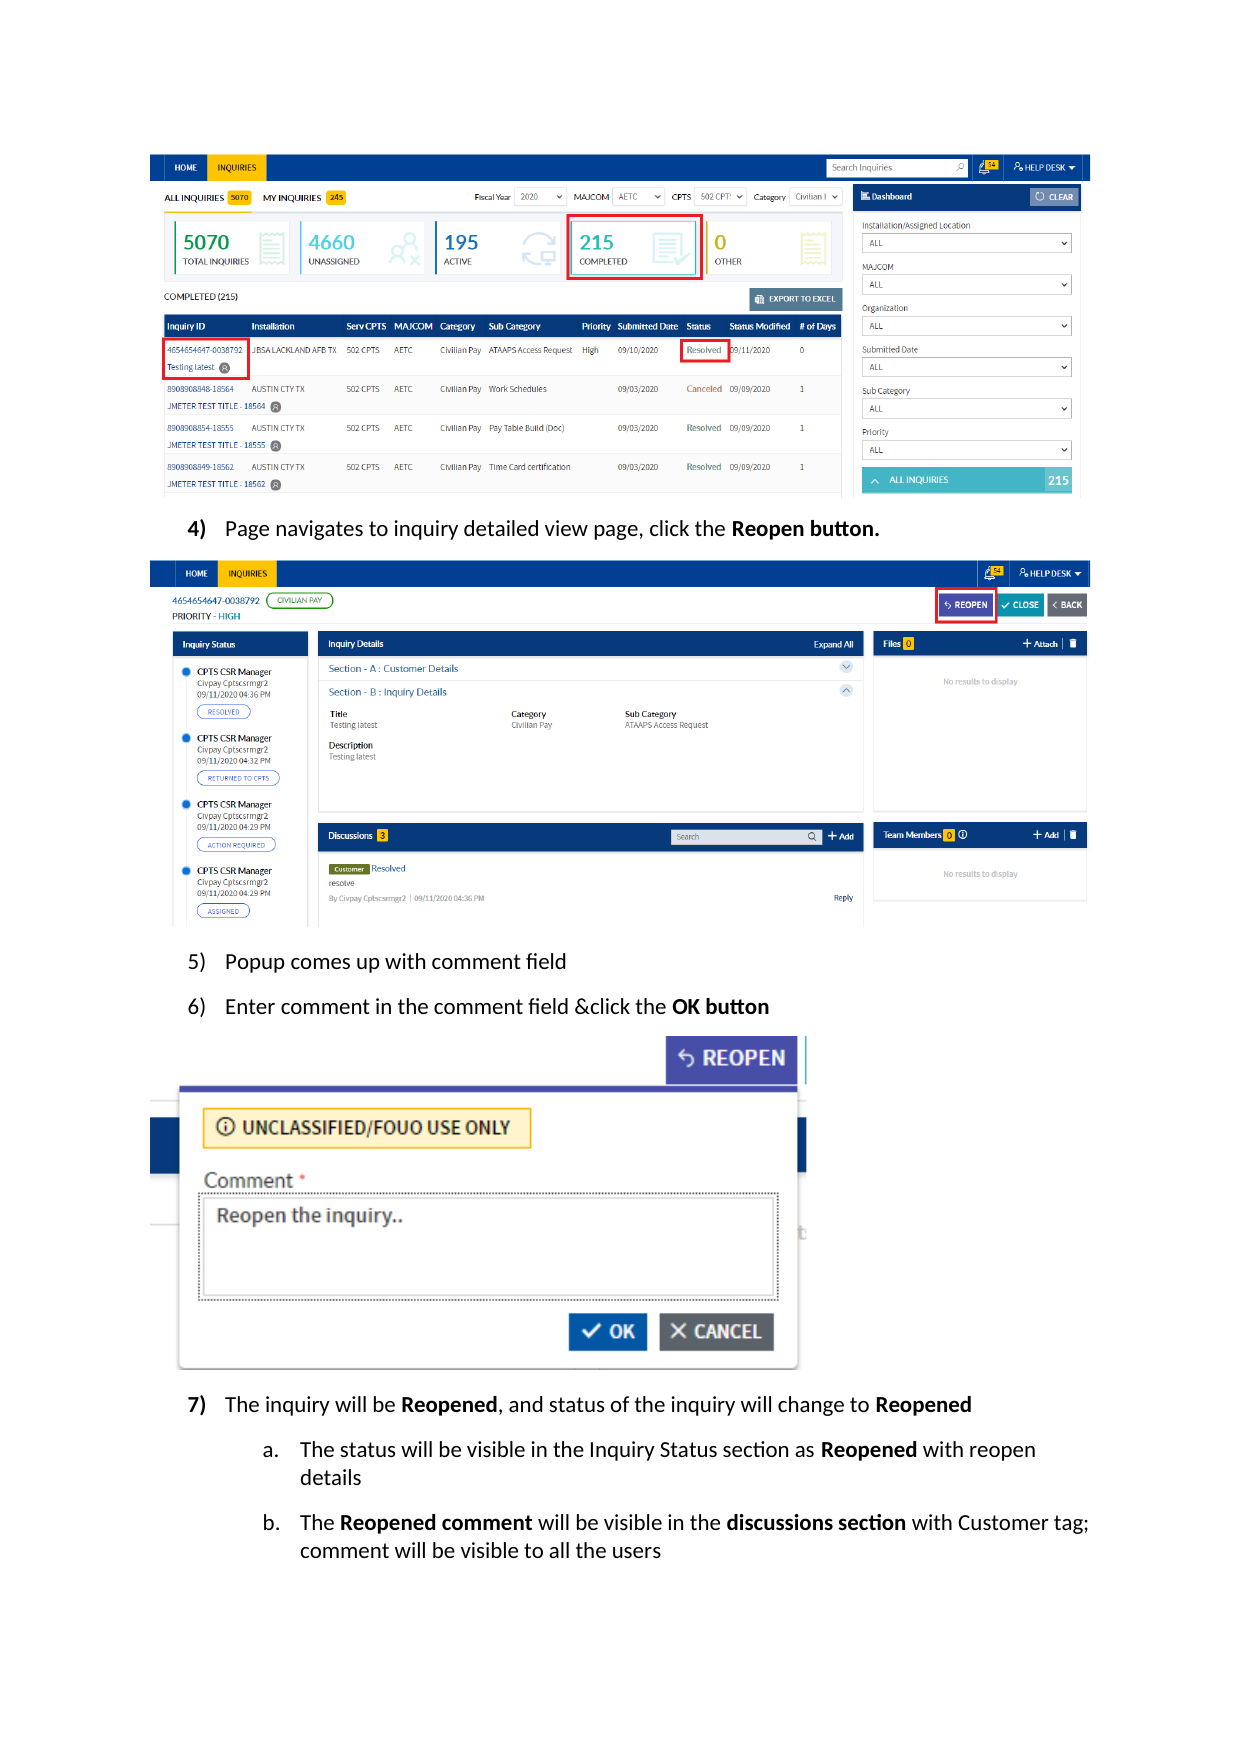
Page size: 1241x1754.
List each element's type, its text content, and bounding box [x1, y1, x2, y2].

list The inquiry will be Reopened, and status of the inquiry will change to Reopened [187, 1390, 1090, 1418]
picture [150, 558, 1091, 927]
list Enter comment in the comment field &click the OK button [187, 992, 1090, 1020]
list The status will be visible in the Inquiry Status section as Reopened with reopen details [262, 1435, 1090, 1491]
list Page navigates to inquiry detailed view page, click the Reopen button. [187, 514, 1090, 542]
list Popup comes up with comment field [187, 947, 1090, 975]
list The Reopened comment will be visible in the discussions section with Customer tag; comment will be visible to all the users [262, 1508, 1090, 1564]
picture [150, 150, 1091, 498]
picture [150, 1036, 807, 1370]
